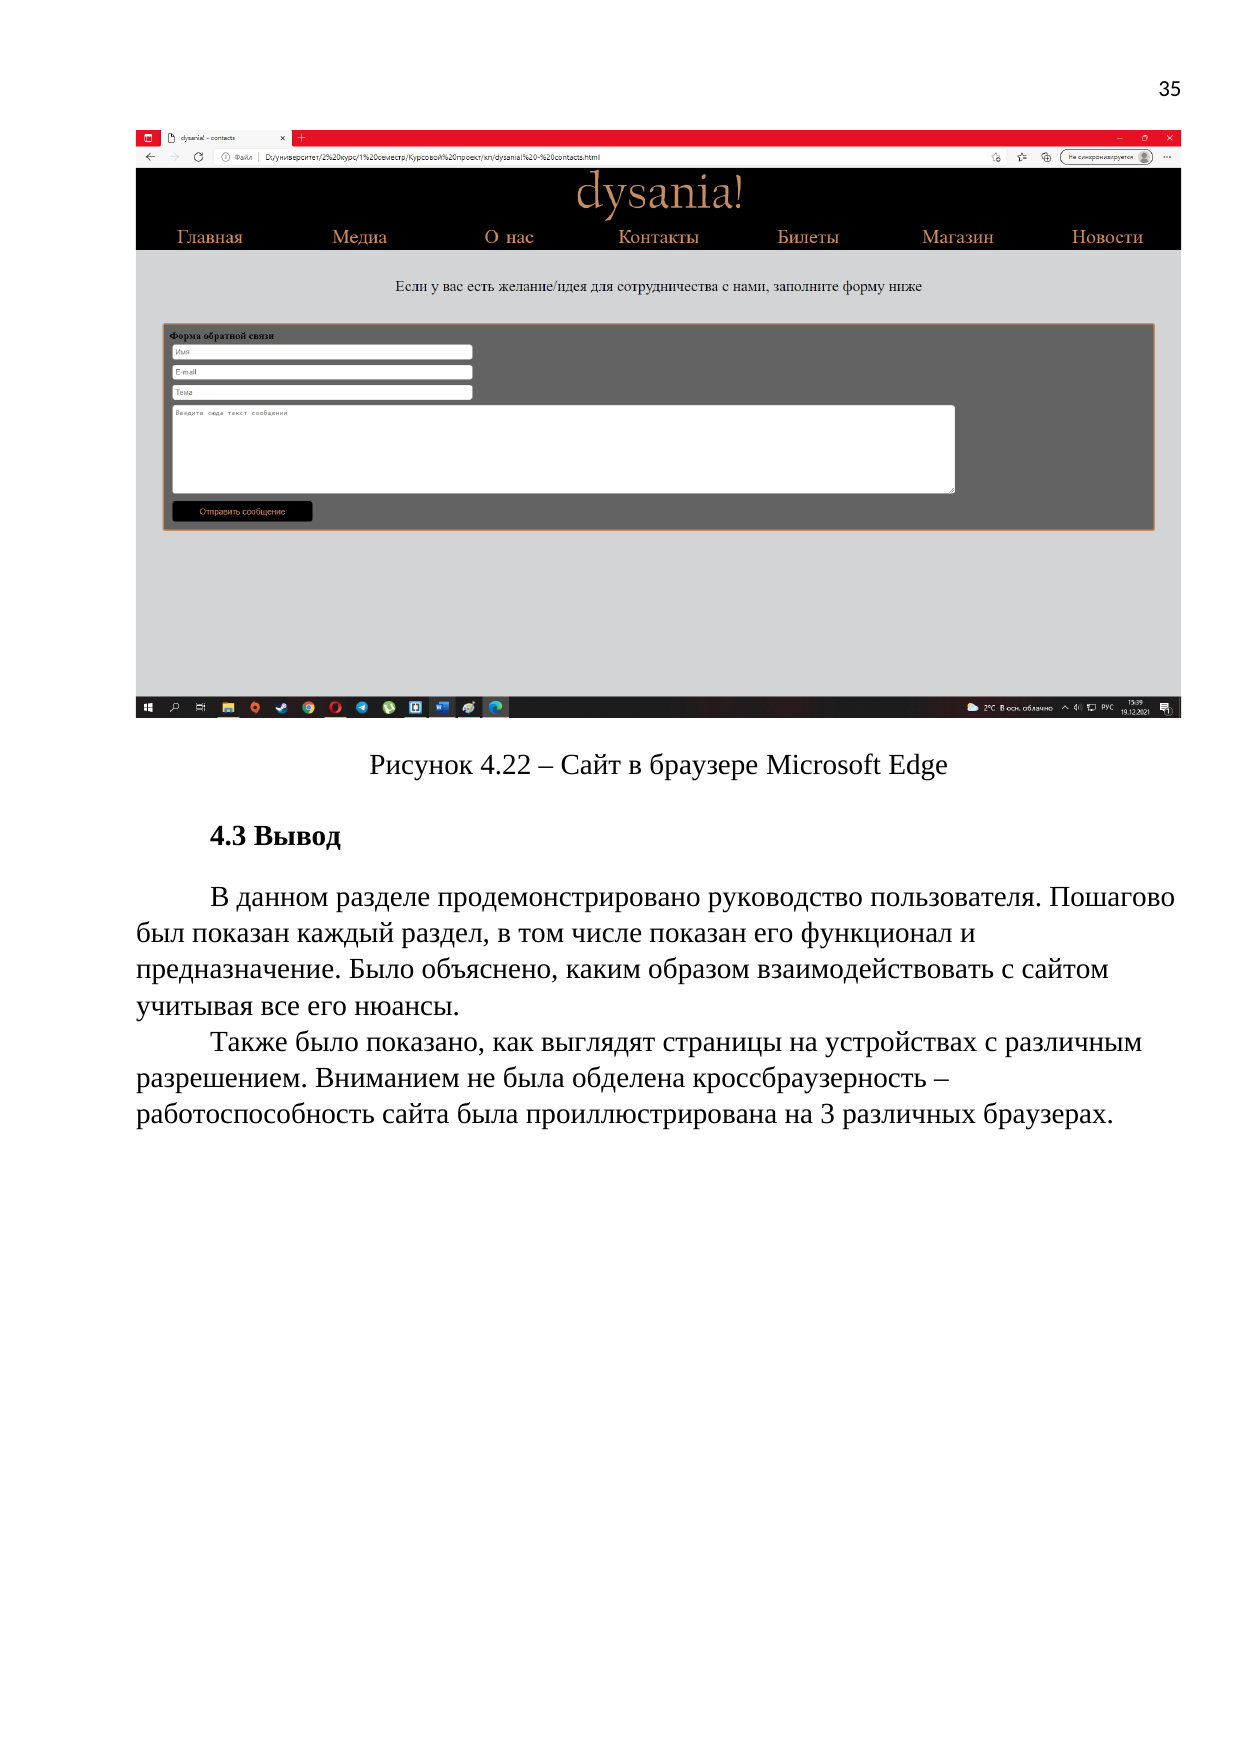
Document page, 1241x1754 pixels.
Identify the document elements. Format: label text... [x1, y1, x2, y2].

picture [135, 130, 1182, 718]
subtitle 4.3 Вывод [136, 818, 1181, 852]
text Рисунок 4.22 – Сайт в браузере Microsoft Edge [136, 747, 1181, 781]
text В данном разделе продемонстрировано руководство пользователя. Пошагово был показан каждый раздел, в том числе показан его функционал и предназначение. Было объяснено, каким образом взаимодействовать с сайтом учитывая все его нюансы. [136, 879, 1181, 1021]
text Также было показано, как выглядят страницы на устройствах с различным разрешением. Вниманием не была обделена кроссбраузерность – работоспособность сайта была проиллюстрирована на 3 различных браузерах. [136, 1024, 1181, 1130]
